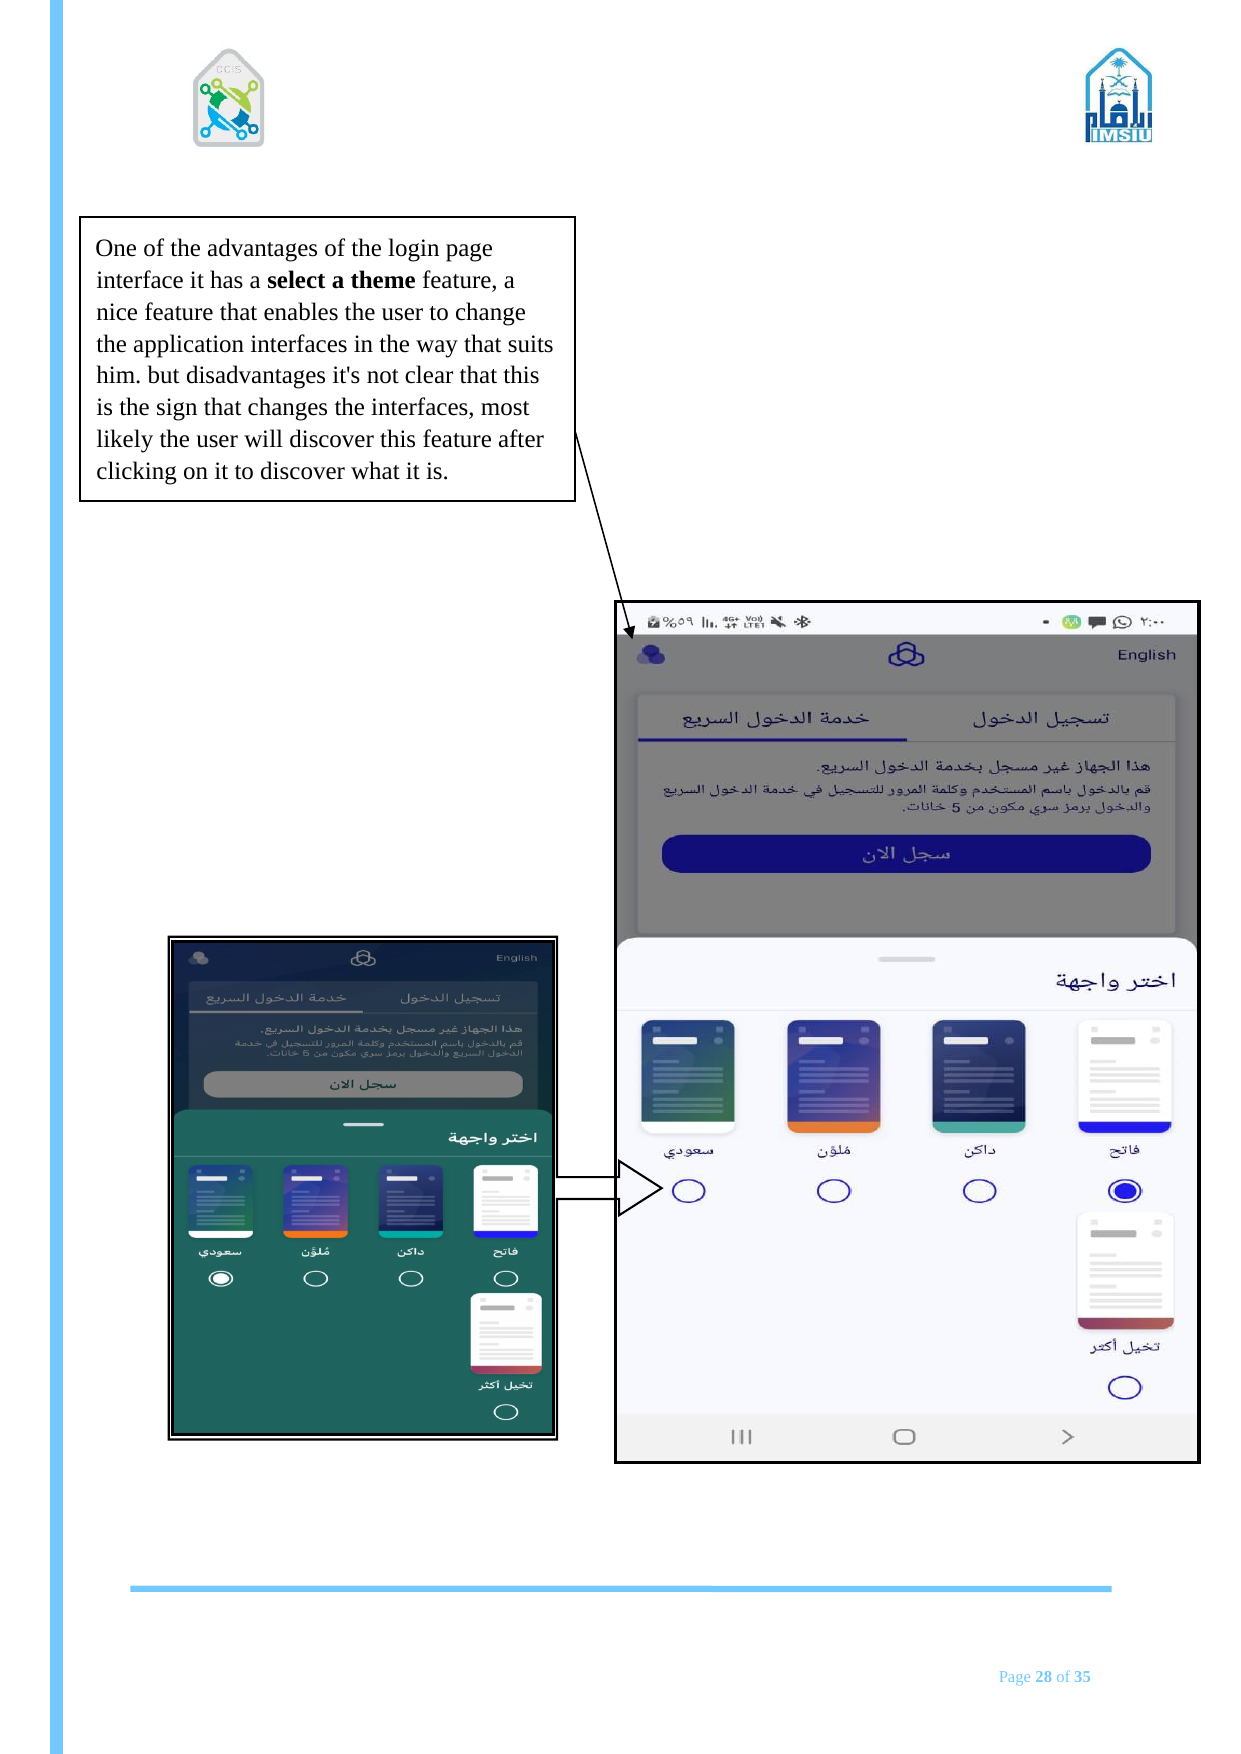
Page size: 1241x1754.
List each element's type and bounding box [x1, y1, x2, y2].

picture [177, 45, 282, 150]
picture [174, 943, 552, 1433]
picture [1083, 45, 1155, 145]
picture [617, 1164, 658, 1212]
picture [617, 603, 1197, 1461]
